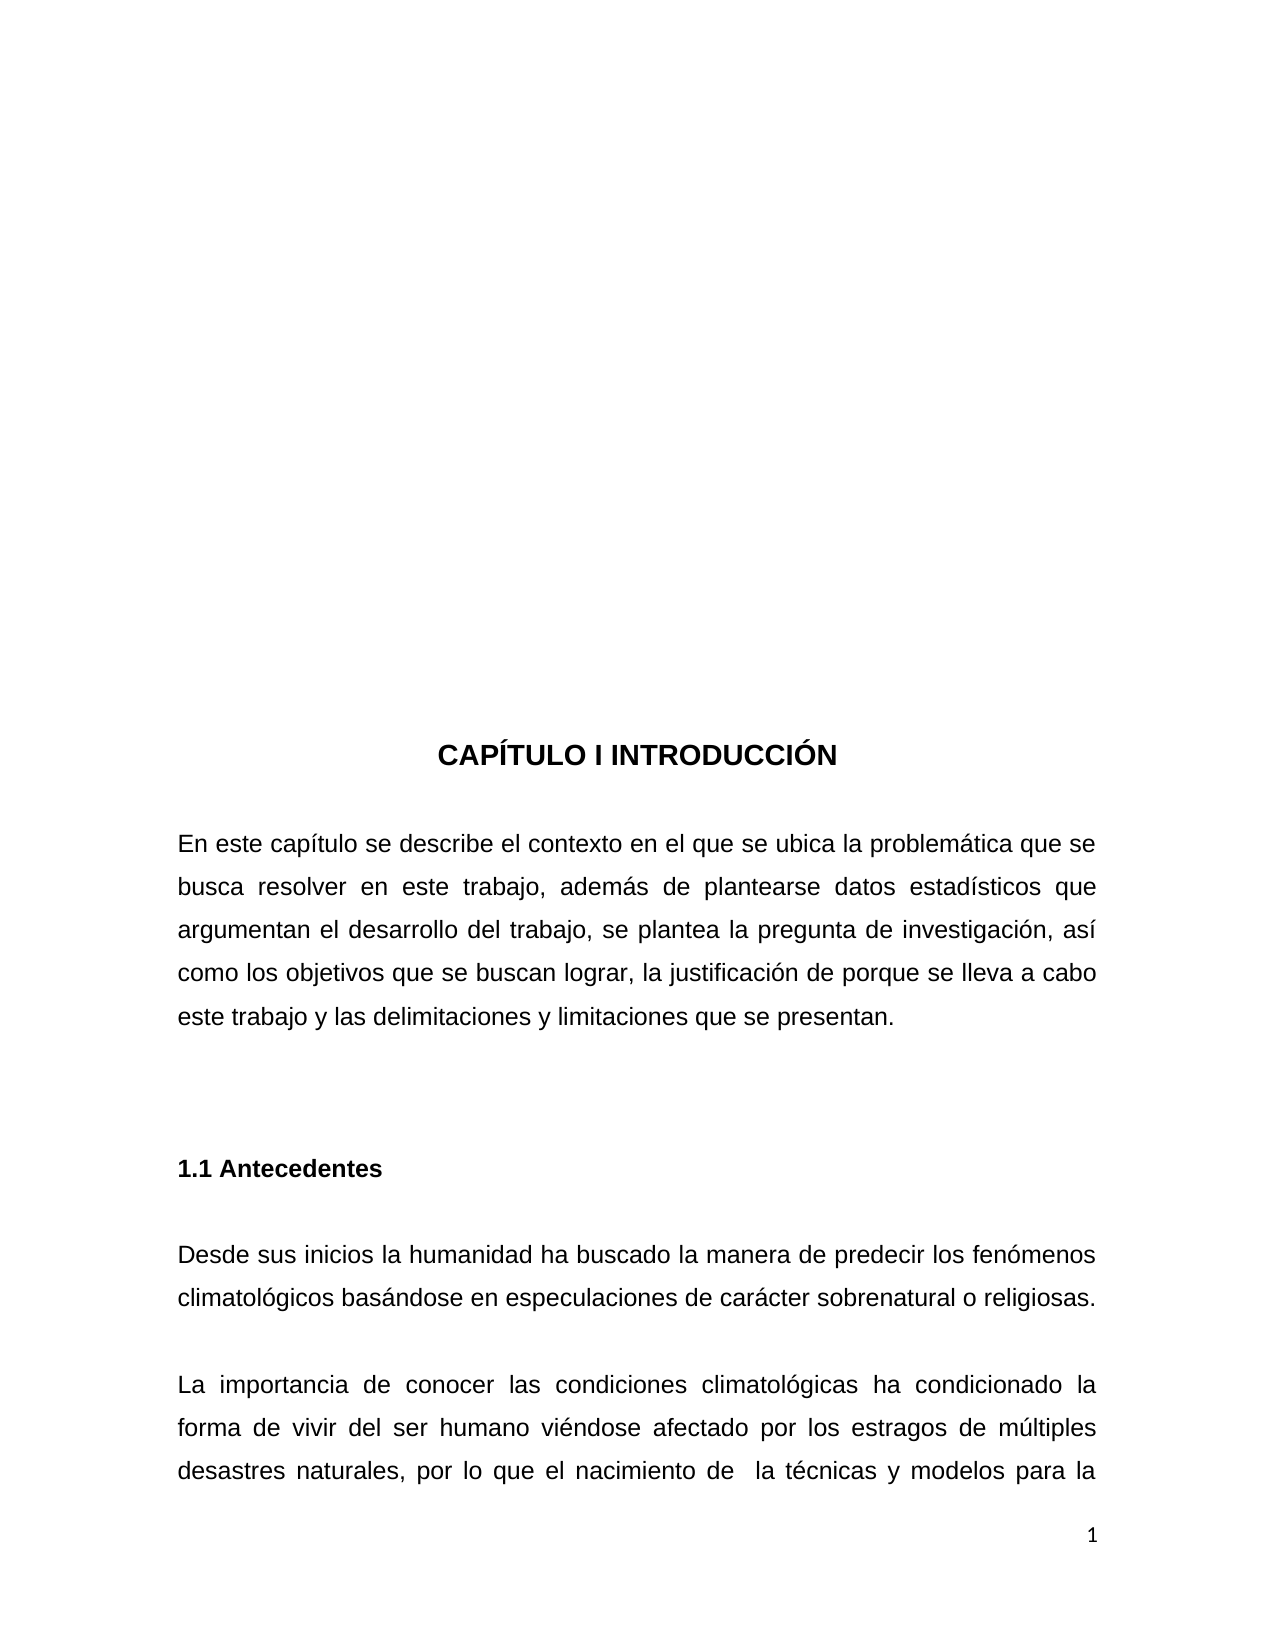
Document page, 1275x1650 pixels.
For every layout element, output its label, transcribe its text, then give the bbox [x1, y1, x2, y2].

subtitle 1.1 Antecedentes [177, 1154, 1098, 1183]
text En este capítulo se describe el contexto en el que se ubica la problemática que se busca resolver en este trabajo, además de plantearse datos estadísticos que argumentan el desarrollo del trabajo, se plantea la pregunta de investigación, así como los objetivos que se buscan lograr, la justificación de porque se lleva a cabo este trabajo y las delimitaciones y limitaciones que se presentan. [177, 829, 1098, 1030]
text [177, 1240, 1098, 1485]
subtitle CAPÍTULO I INTRODUCCIÓN [177, 737, 1098, 771]
